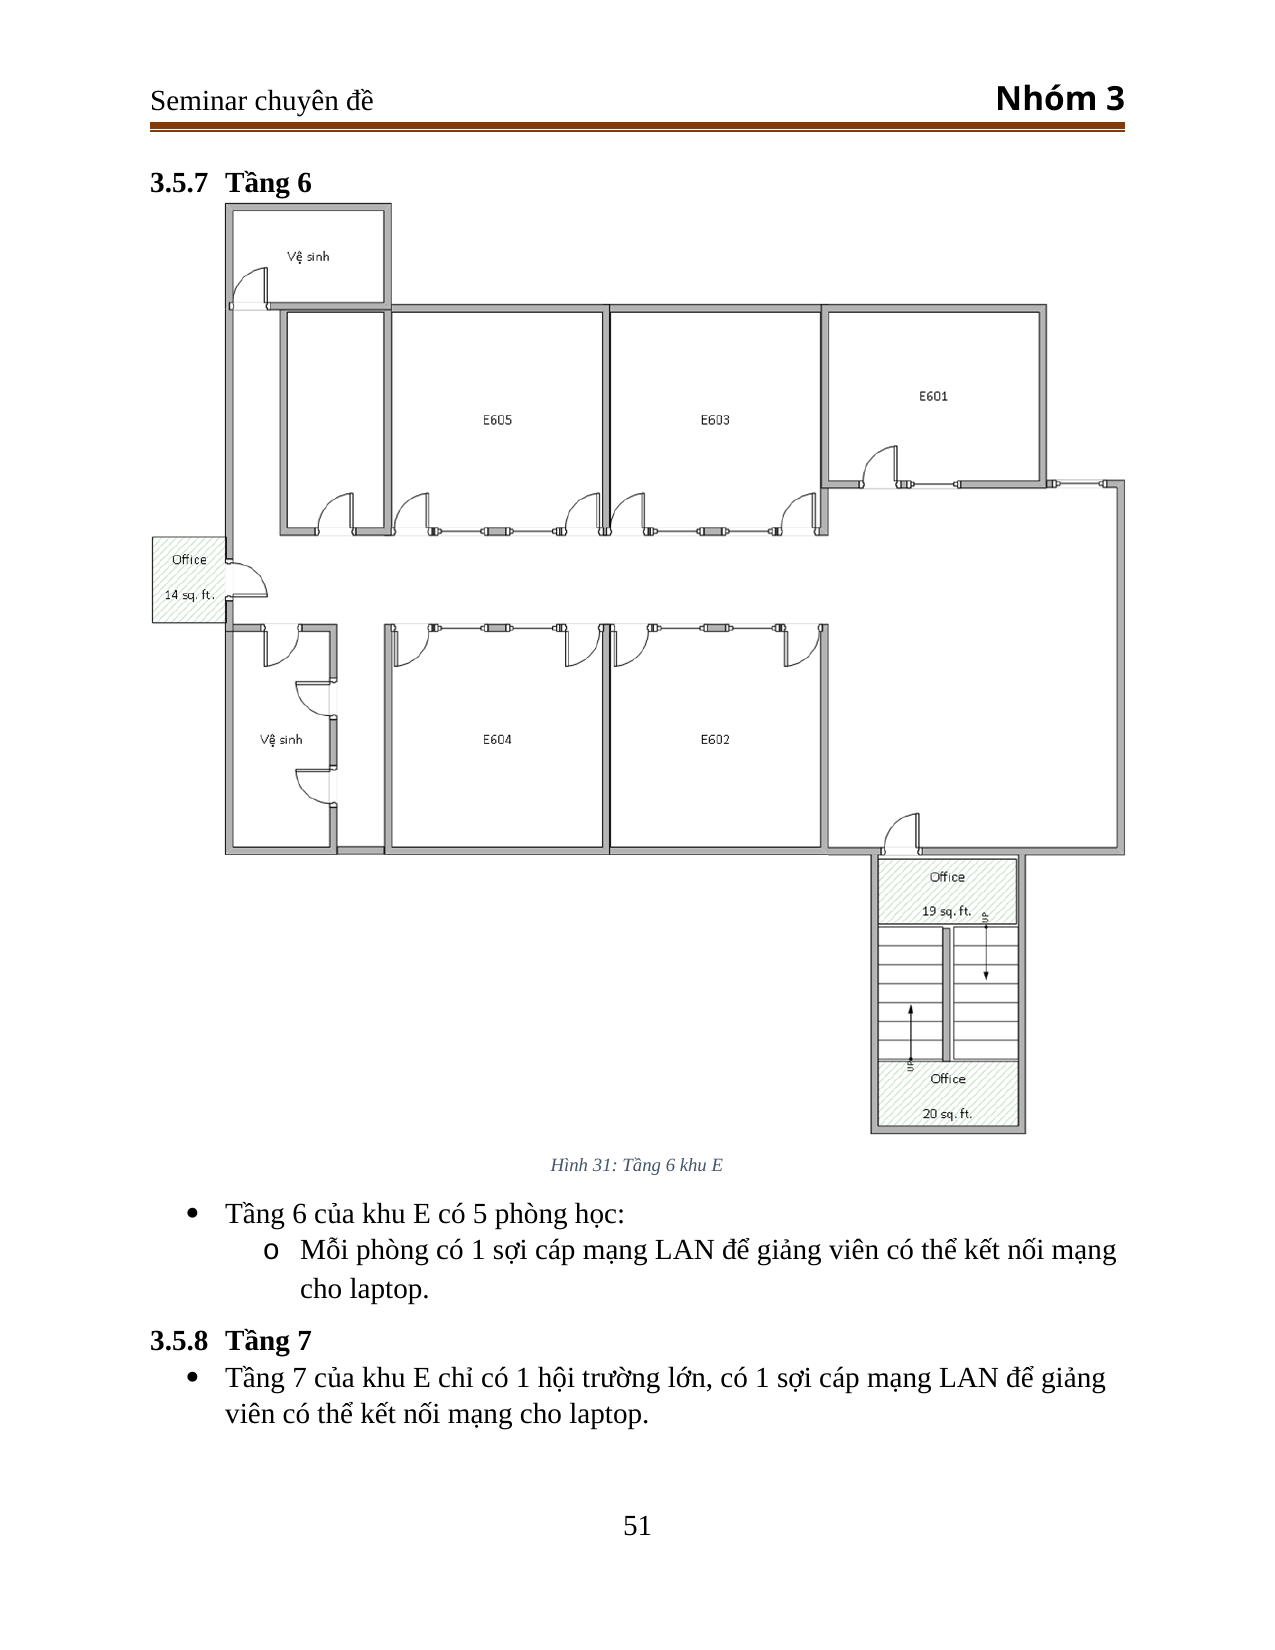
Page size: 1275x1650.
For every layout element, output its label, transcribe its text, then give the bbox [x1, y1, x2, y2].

subtitle Tầng 6 [150, 165, 1125, 199]
list Tầng 6 của khu E có 5 phòng học: [187, 1196, 1125, 1229]
text Hình 31: Tầng 6 khu E [150, 1153, 1125, 1175]
subtitle Tầng 7 [150, 1323, 1125, 1357]
list Mỗi phòng có 1 sợi cáp mạng LAN để giảng viên có thể kết nối mạng cho laptop. [262, 1232, 1125, 1304]
list Tầng 7 của khu E chỉ có 1 hội trường lớn, có 1 sợi cáp mạng LAN để giảng viên có thể kết nối mạng cho laptop. [187, 1360, 1125, 1429]
picture [150, 201, 1125, 1135]
